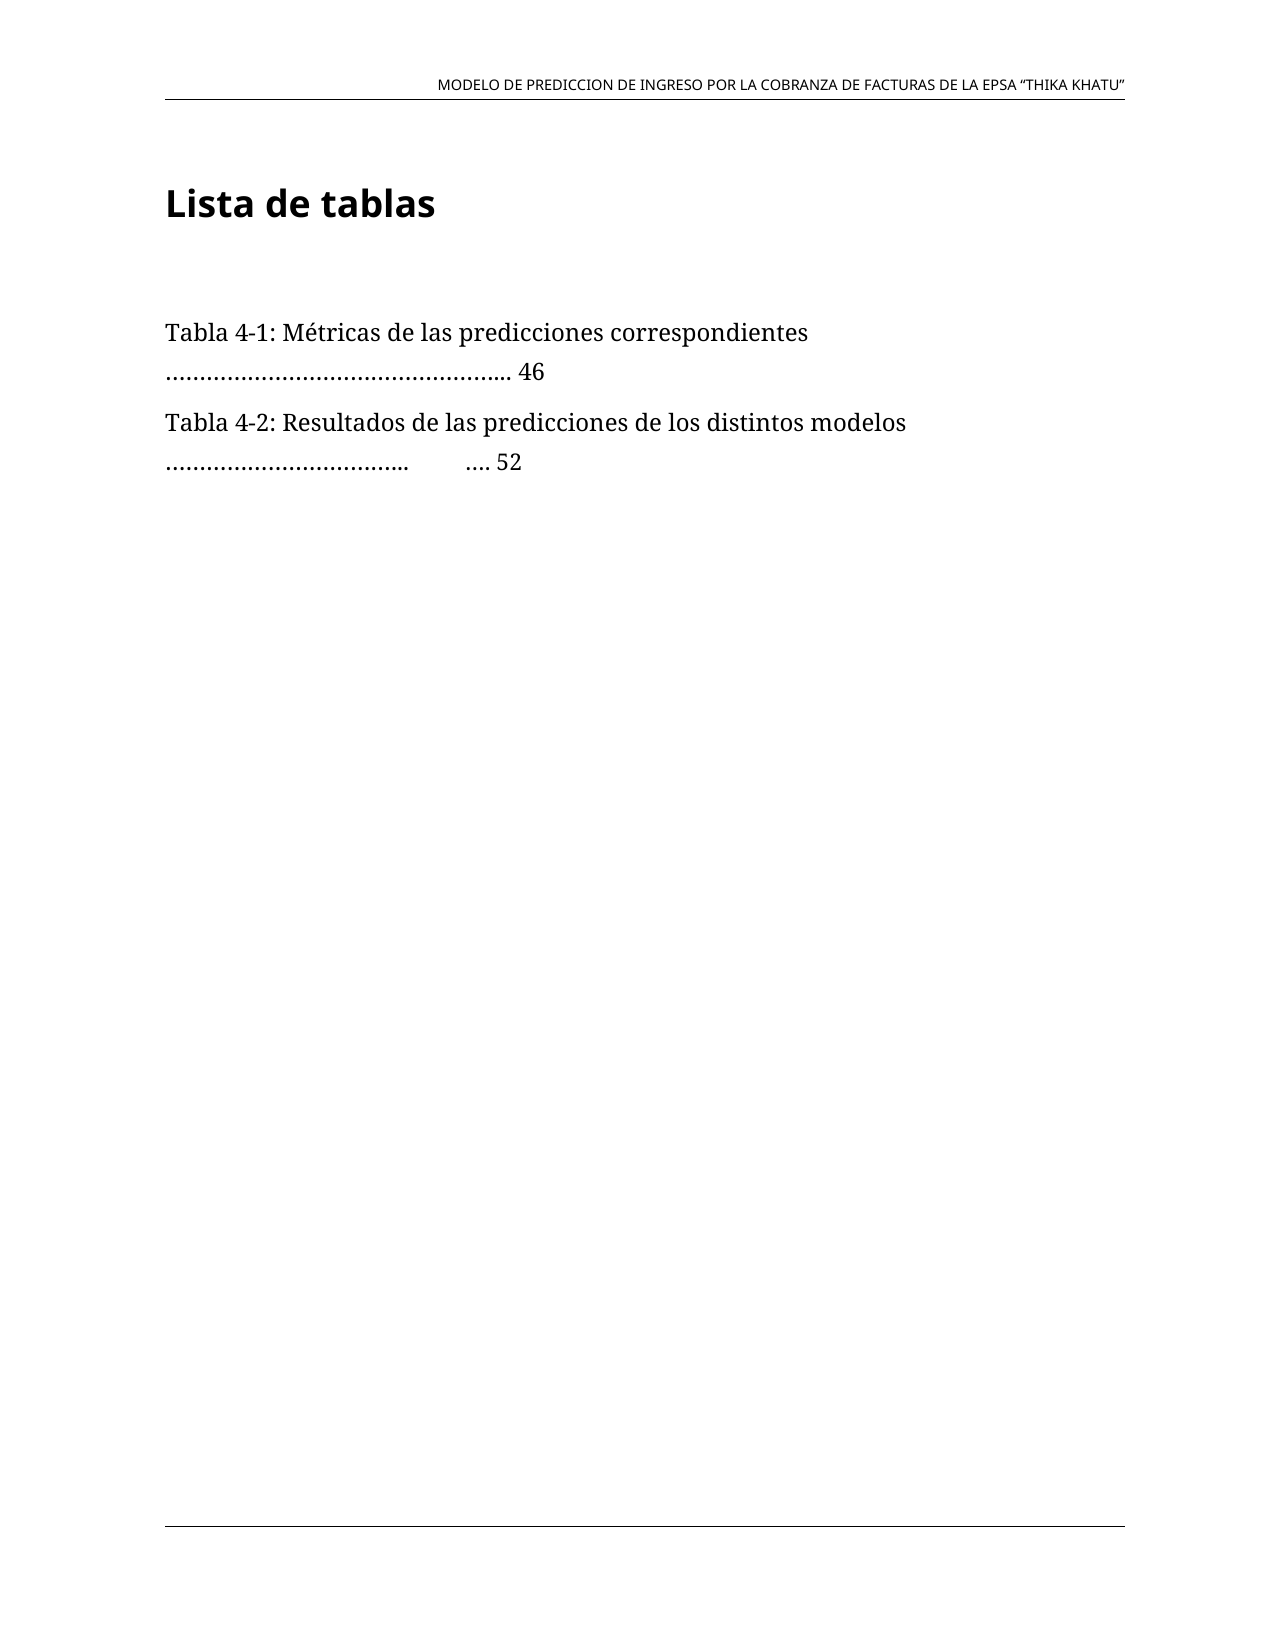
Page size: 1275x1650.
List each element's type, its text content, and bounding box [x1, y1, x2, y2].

text Tabla 4-1: Métricas de las predicciones correspondientes …………………………………………... 46 [165, 315, 1125, 387]
text Lista de tablas [165, 177, 1125, 230]
text Tabla 4-2: Resultados de las predicciones de los distintos modelos ……………………………... …. 52 [165, 406, 1125, 478]
